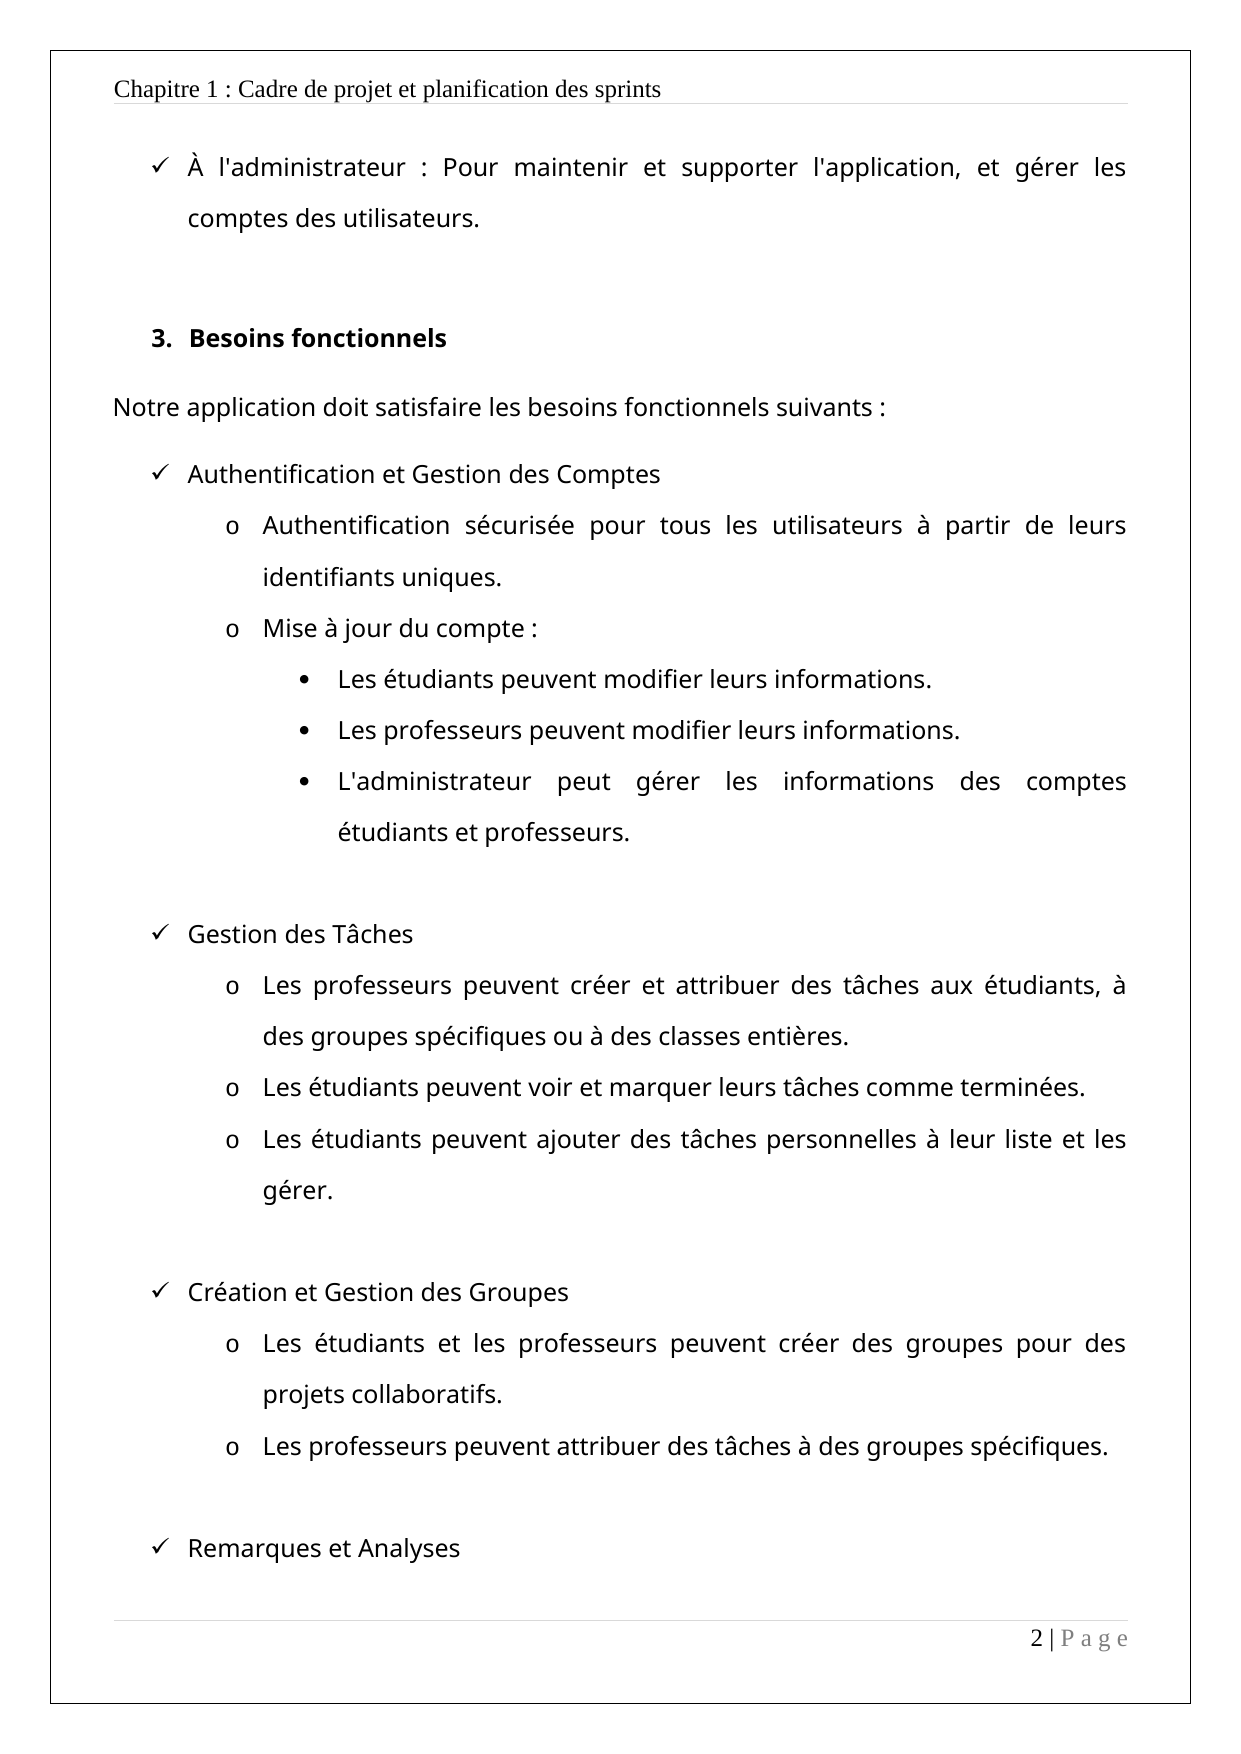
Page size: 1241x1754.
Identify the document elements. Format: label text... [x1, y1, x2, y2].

list Authentification sécurisée pour tous les utilisateurs à partir de leurs identifiants uniques. [225, 508, 1128, 593]
list Les étudiants peuvent modifier leurs informations. [300, 662, 1128, 696]
list Les professeurs peuvent créer et attribuer des tâches aux étudiants, à des groupes spécifiques ou à des classes entières. [225, 968, 1128, 1053]
list Authentification et Gestion des Comptes [150, 457, 1128, 491]
list L'administrateur peut gérer les informations des comptes étudiants et professeurs. [300, 764, 1128, 849]
subtitle Besoins fonctionnels [151, 321, 1128, 355]
list Les étudiants peuvent voir et marquer leurs tâches comme terminées. [225, 1070, 1128, 1104]
list Création et Gestion des Groupes [150, 1275, 1128, 1309]
list Mise à jour du compte : [225, 610, 1128, 644]
text Notre application doit satisfaire les besoins fonctionnels suivants : [112, 389, 1128, 423]
list Gestion des Tâches [150, 917, 1128, 951]
list À l'administrateur : Pour maintenir et supporter l'application, et gérer les comptes des utilisateurs. [150, 150, 1128, 235]
list Les étudiants peuvent ajouter des tâches personnelles à leur liste et les gérer. [225, 1121, 1128, 1207]
list Les étudiants et les professeurs peuvent créer des groupes pour des projets collaboratifs. [225, 1326, 1128, 1411]
list Les professeurs peuvent attribuer des tâches à des groupes spécifiques. [225, 1428, 1128, 1462]
list Les professeurs peuvent modifier leurs informations. [300, 713, 1128, 747]
list Remarques et Analyses [150, 1531, 1128, 1564]
